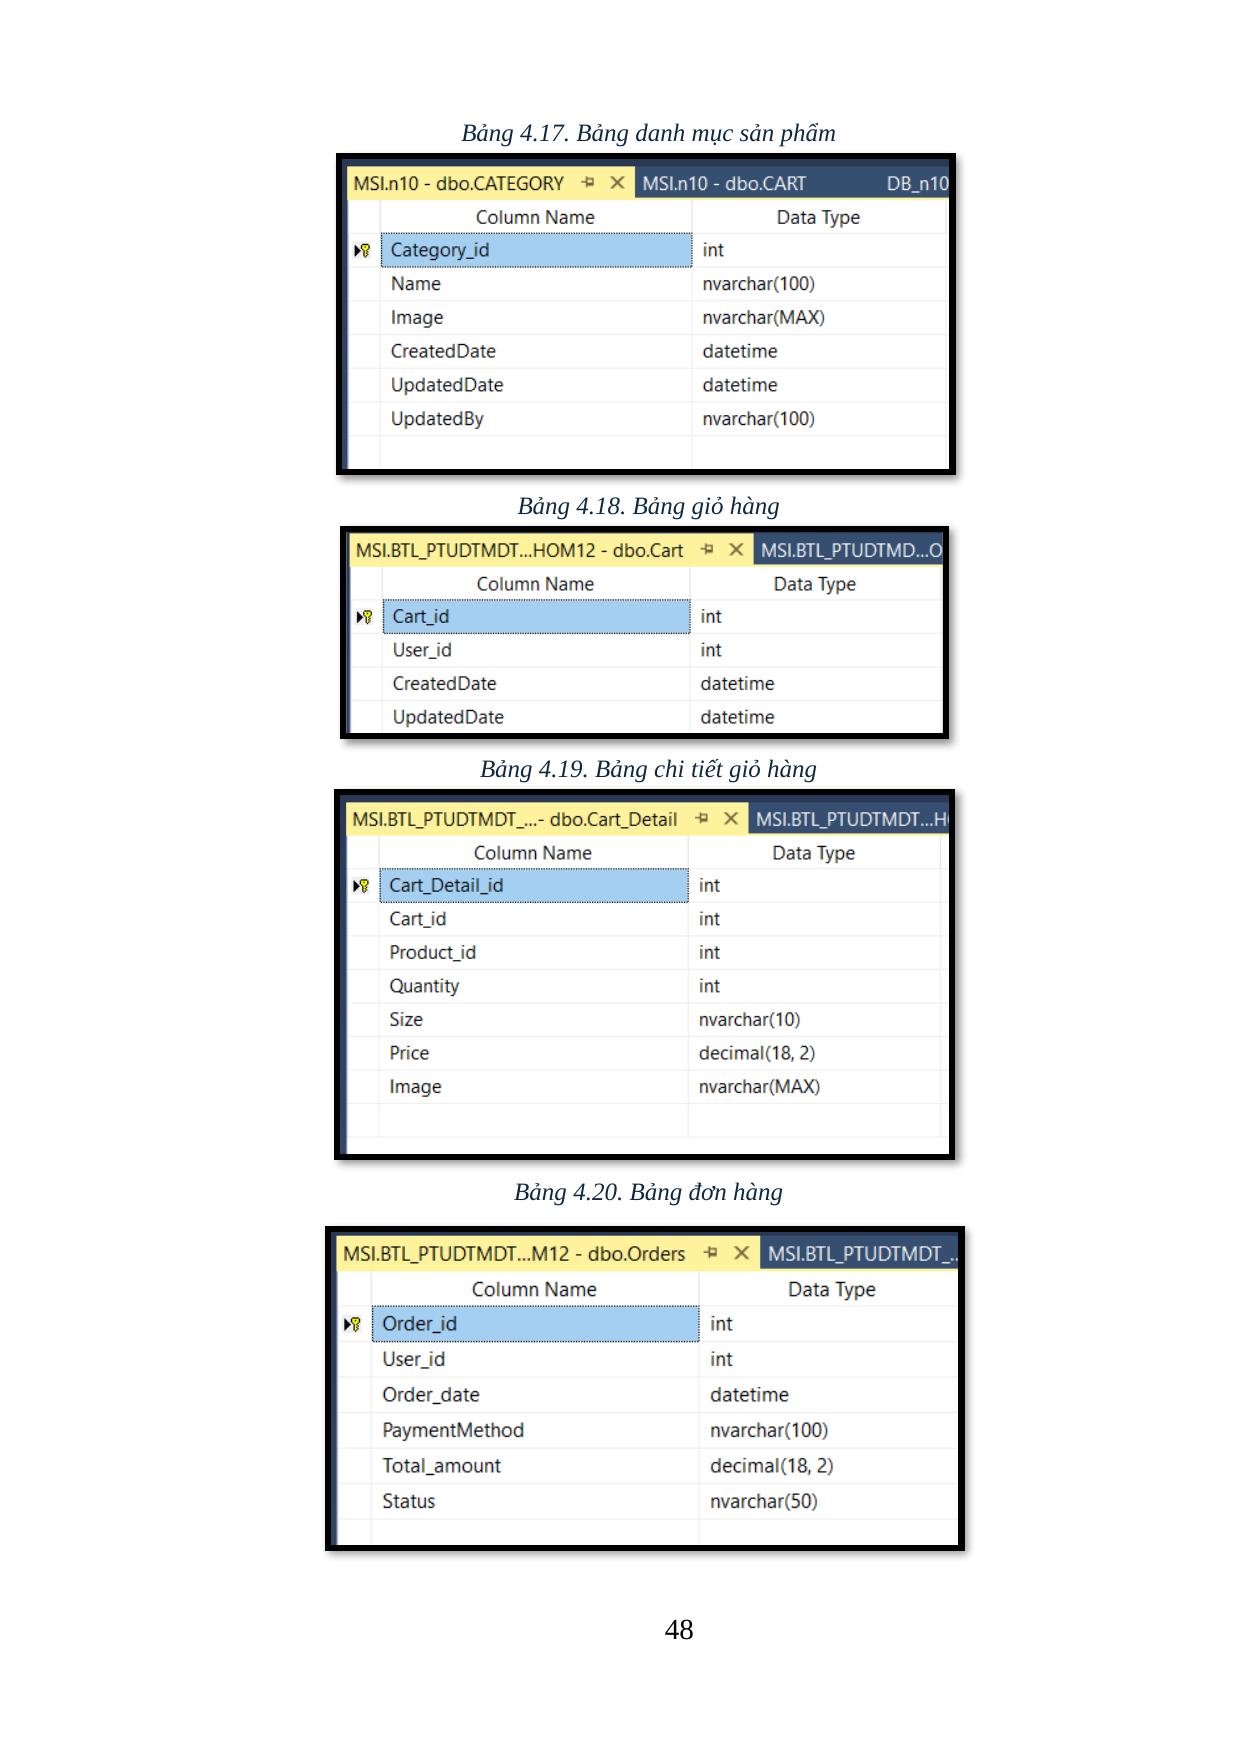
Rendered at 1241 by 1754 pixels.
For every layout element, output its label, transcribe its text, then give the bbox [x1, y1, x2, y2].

picture [346, 532, 943, 733]
picture [340, 795, 949, 1154]
picture [342, 159, 949, 469]
picture [331, 1232, 958, 1545]
